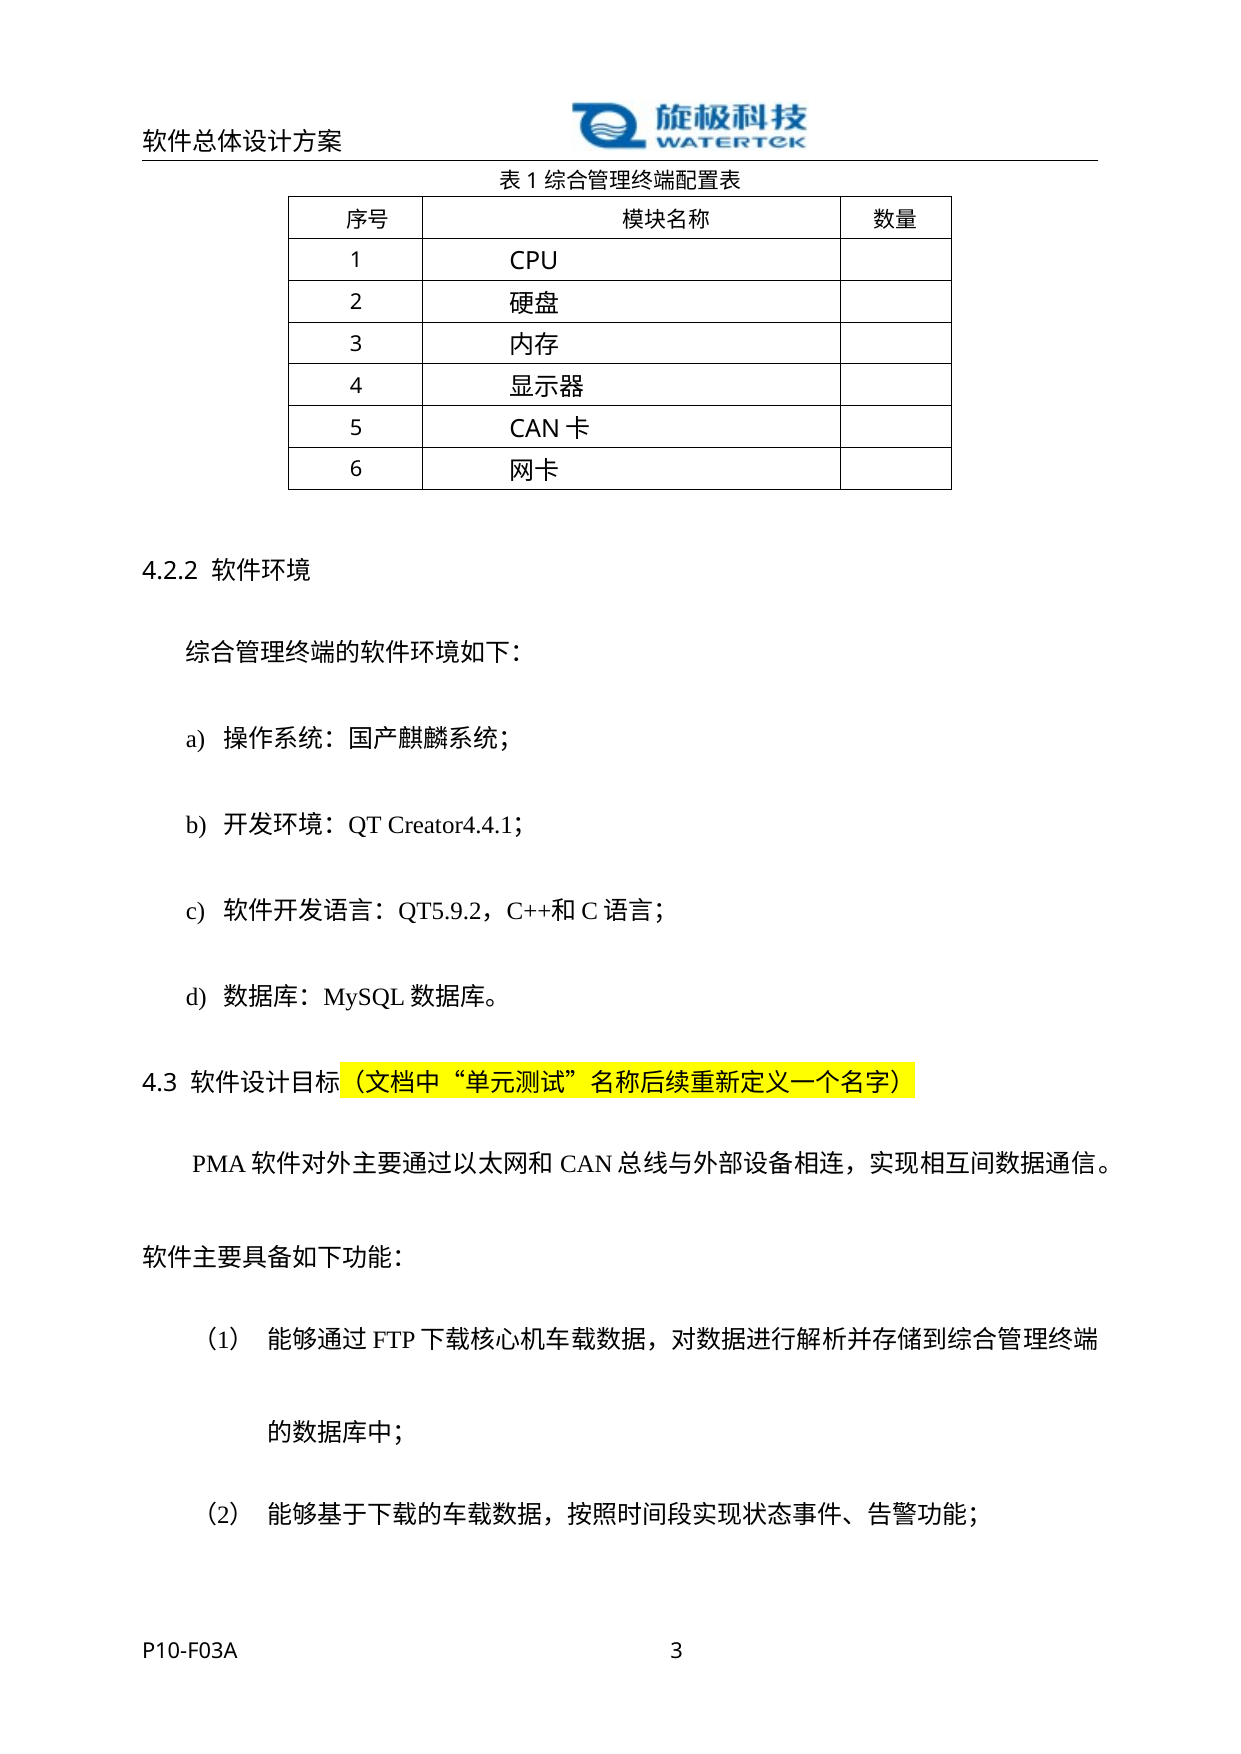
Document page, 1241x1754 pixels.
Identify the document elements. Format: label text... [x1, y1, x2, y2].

text 表1 综合管理终端配置表 [142, 162, 1098, 196]
table_cell 5 [289, 406, 422, 447]
list 操作系统：国产麒麟系统； [186, 702, 1098, 770]
subtitle 软件设计目标（文档中“单元测试”名称后续重新定义一个名字） [142, 1046, 1098, 1114]
text PMA软件对外主要通过以太网和CAN总线与外部设备相连，实现相互间数据通信。软件主要具备如下功能： [142, 1128, 1098, 1289]
table_cell [841, 406, 951, 447]
table_cell 显示器 [423, 364, 840, 405]
table_cell [841, 364, 951, 405]
list 能够基于下载的车载数据，按照时间段实现状态事件、告警功能； [192, 1479, 1098, 1547]
list 开发环境：QT Creator4.4.1； [186, 788, 1098, 856]
table_cell [841, 281, 951, 322]
table_header 模块名称 [423, 197, 840, 238]
list 能够通过FTP下载核心机车载数据，对数据进行解析并存储到综合管理终端的数据库中； [192, 1303, 1098, 1465]
table_cell CPU [423, 239, 840, 280]
table_cell 3 [289, 323, 422, 363]
table_cell 内存 [423, 323, 840, 363]
table_cell 6 [289, 448, 422, 489]
list 综合管理终端的软件环境如下： [186, 616, 1098, 684]
table_cell [841, 448, 951, 489]
table_cell 1 [289, 239, 422, 280]
table_cell 2 [289, 281, 422, 322]
table_cell [841, 323, 951, 363]
subtitle 软件环境 [142, 534, 1098, 602]
table_cell 4 [289, 364, 422, 405]
table_cell CAN卡 [423, 406, 840, 447]
table_cell [841, 239, 951, 280]
list 软件开发语言：QT5.9.2，C++和C语言； [186, 874, 1098, 942]
table_header 序号 [289, 197, 422, 238]
list 数据库：MySQL数据库。 [186, 960, 1098, 1028]
table_cell 硬盘 [423, 281, 840, 322]
picture [571, 100, 810, 151]
table_header 数量 [841, 197, 951, 238]
table_cell 网卡 [423, 448, 840, 489]
